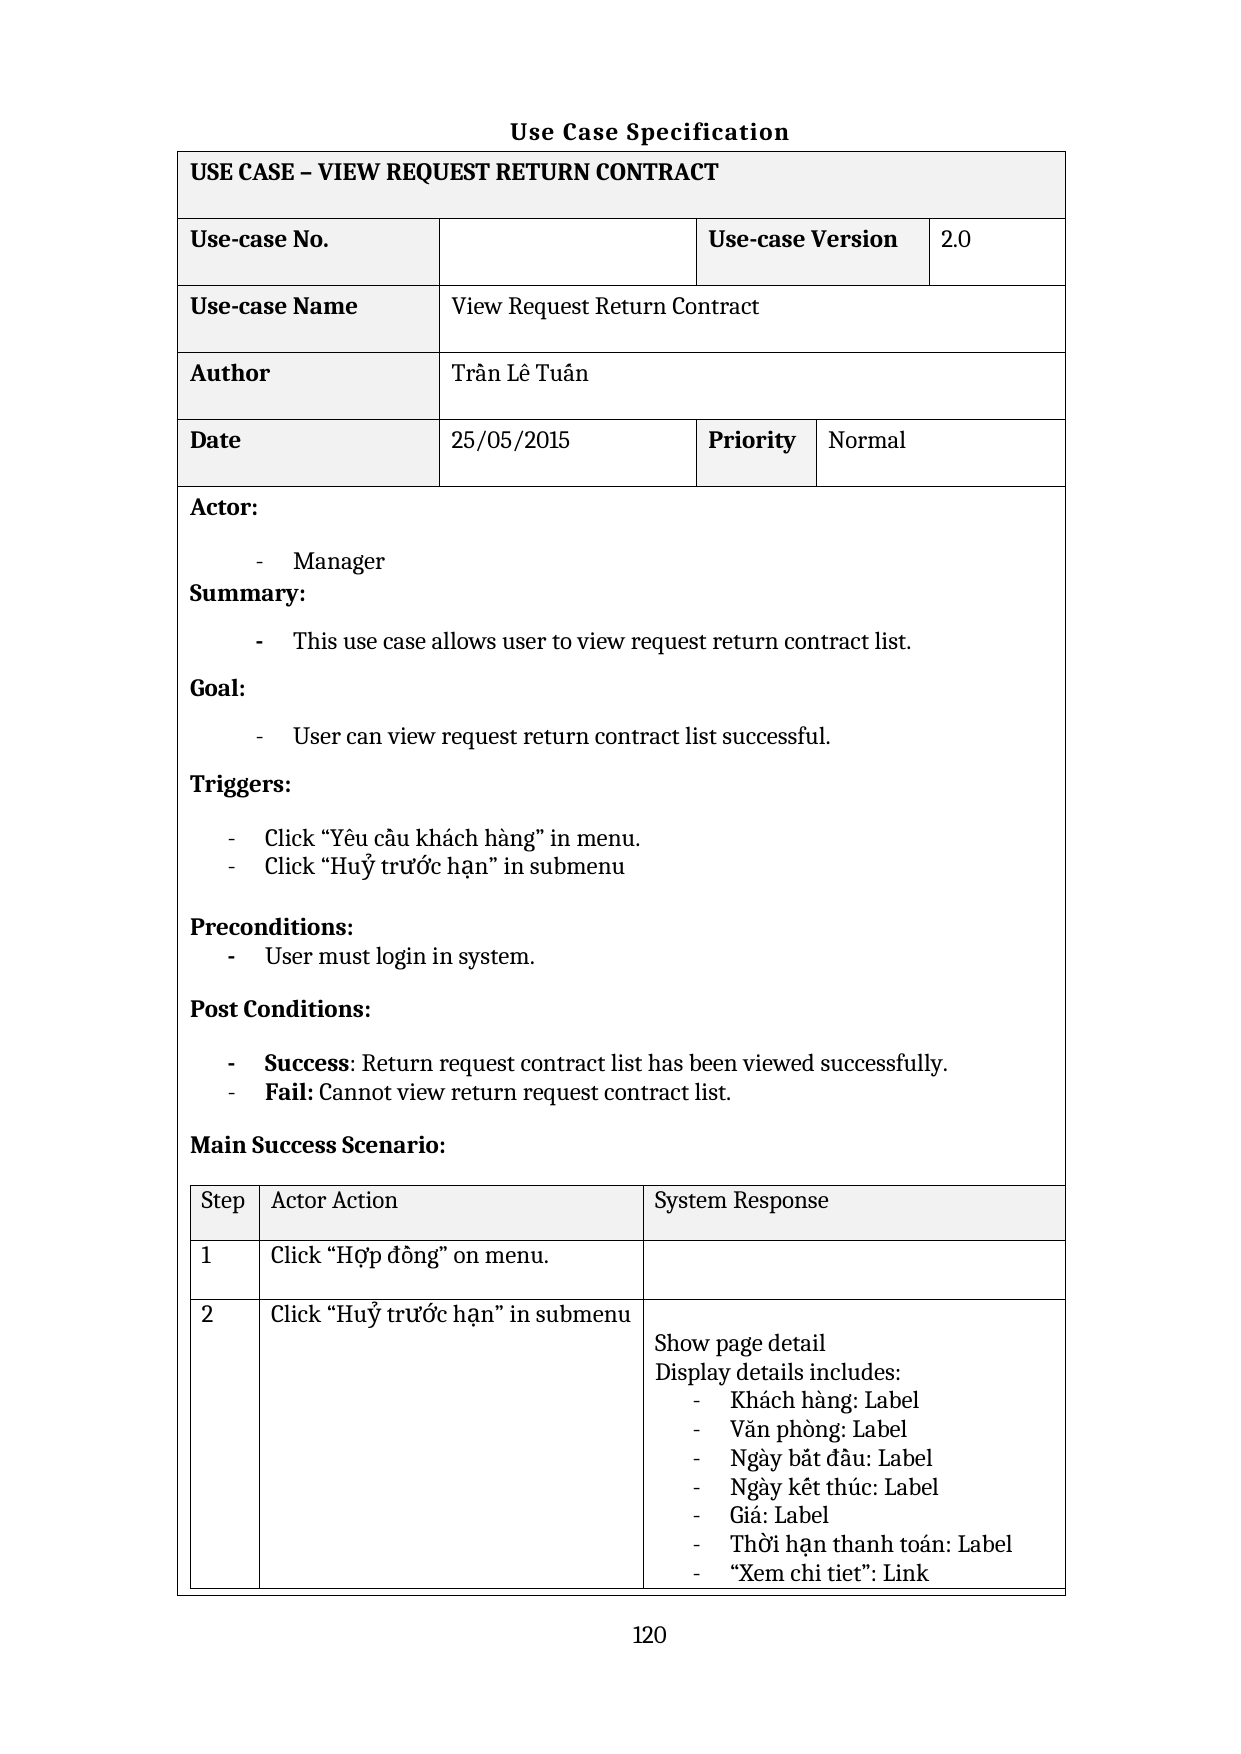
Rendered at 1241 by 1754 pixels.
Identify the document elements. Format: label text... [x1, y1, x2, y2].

table_cell Normal [817, 420, 1065, 486]
table_cell Priority [697, 420, 816, 486]
table_cell Use-case Version [697, 219, 929, 285]
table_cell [178, 487, 1065, 1594]
subtitle Use Case Specification [177, 118, 1122, 147]
table_cell Date [178, 420, 439, 486]
table_cell Trần Lê Tuấn [440, 353, 1065, 419]
table_cell Use-case No. [178, 219, 439, 285]
table_header USE CASE – VIEW REQUEST RETURN CONTRACT [178, 152, 1065, 218]
table_cell Author [178, 353, 439, 419]
table_cell 25/05/2015 [440, 420, 696, 486]
table_cell [440, 219, 696, 285]
table_cell 2.0 [930, 219, 1065, 285]
table_cell View Request Return Contract [440, 286, 1065, 352]
table_cell Use-case Name [178, 286, 439, 352]
